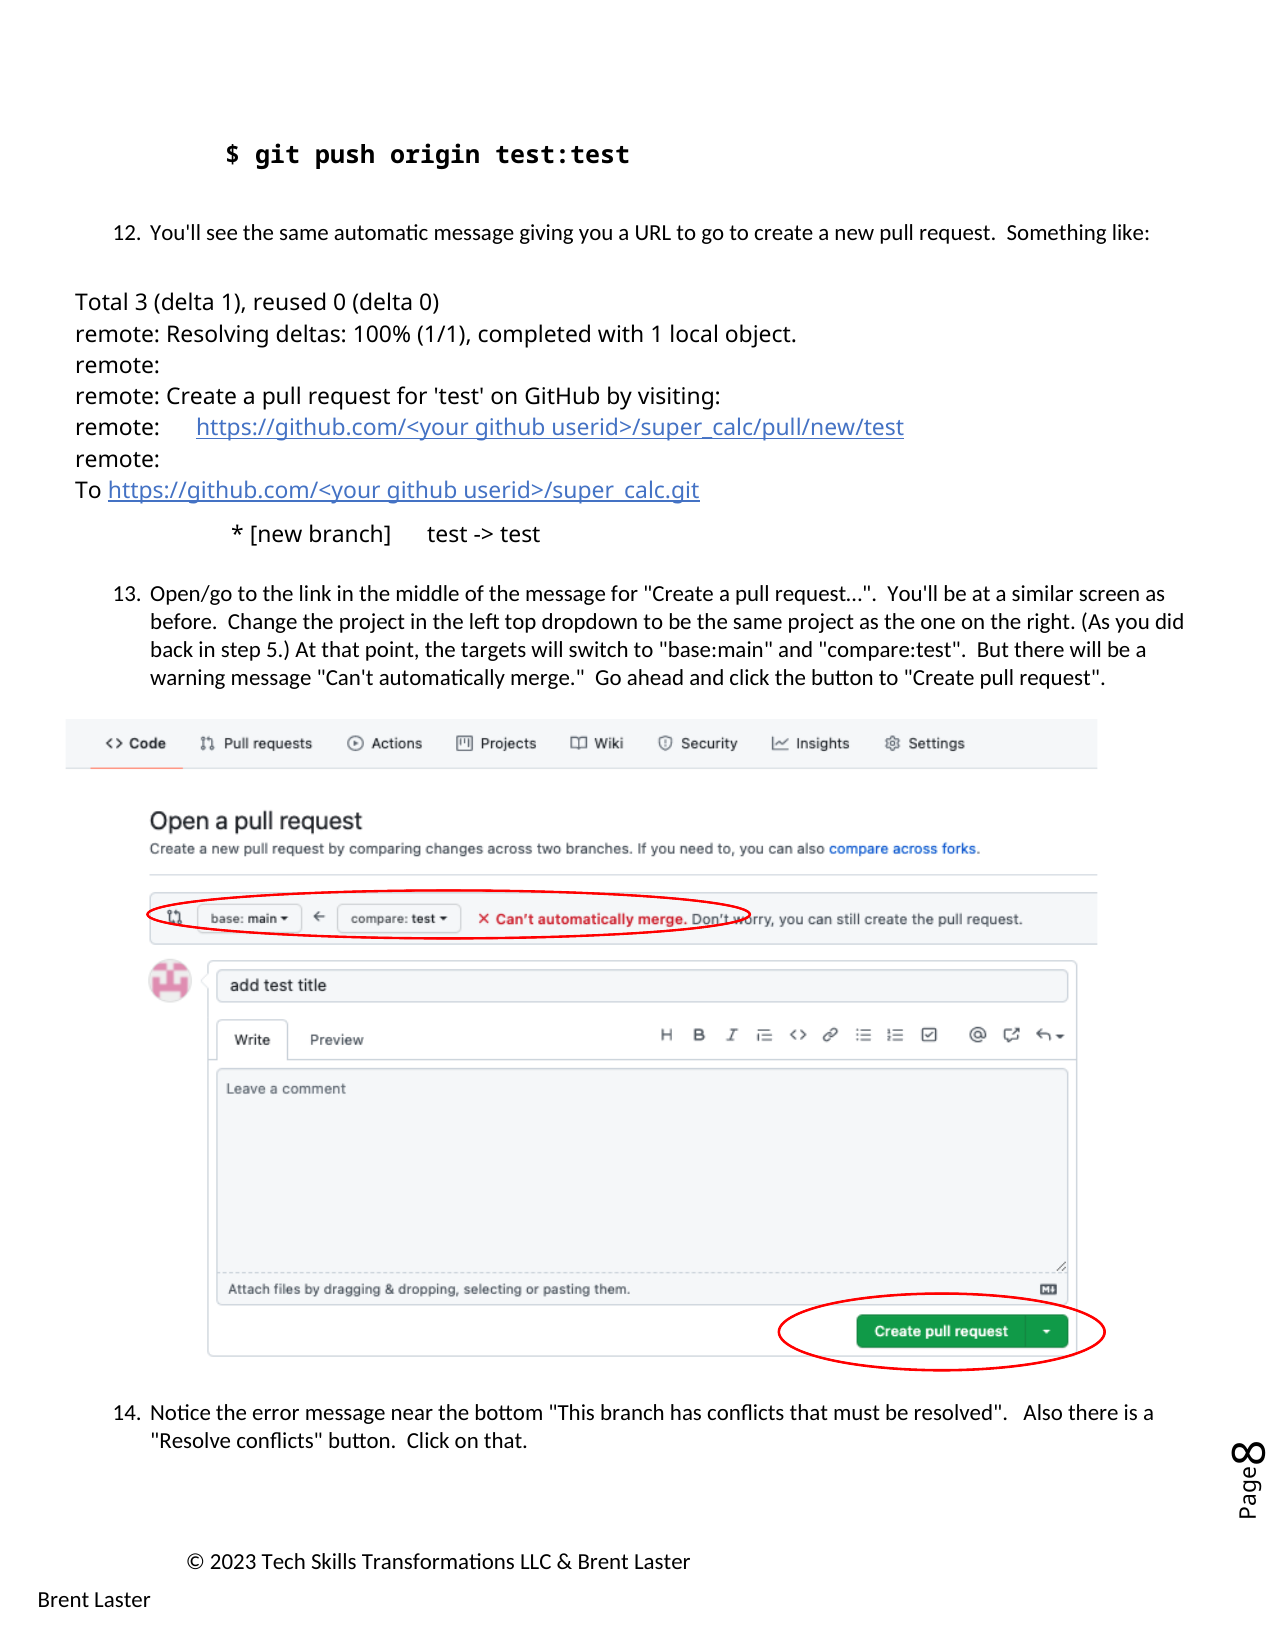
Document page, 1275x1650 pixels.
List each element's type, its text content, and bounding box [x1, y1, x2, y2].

text To https://github.com/<your github userid>/super_calc.git [75, 474, 1219, 505]
text Total 3 (delta 1), reused 0 (delta 0) [75, 286, 1219, 317]
text remote: Resolving deltas: 100% (1/1), completed with 1 local object. [75, 317, 1219, 349]
text remote: [75, 349, 1219, 380]
text $ git push origin test:test [225, 137, 1219, 171]
picture [65, 719, 1098, 1371]
picture [988, 1346, 1098, 1371]
list You'll see the same automatic message giving you a URL to go to create a new pull request. Something like: [112, 218, 1219, 246]
text remote: Create a pull request for 'test' on GitHub by visiting: [75, 380, 1219, 411]
text remote: [75, 442, 1219, 474]
list Open/go to the link in the middle of the message for "Create a pull request…". You'll be at a similar screen as before. Change the project in the left top dropdown to be the same project as the one on the right. (As you did back in step 5.) At that point, the targets will switch to "base:main" and "compare:test". But there will be a warning message "Can't automatically merge." Go ahead and click the button to "Create pull request". [112, 579, 1219, 691]
list Notice the error message near the bottom "This branch has conflicts that must be resolved". Also there is a "Resolve conflicts" button. Click on that. [112, 1398, 1219, 1454]
list * [new branch] test -> test [225, 517, 1219, 549]
picture [781, 1295, 1098, 1368]
text remote: https://github.com/<your github userid>/super_calc/pull/new/test [75, 411, 1219, 442]
